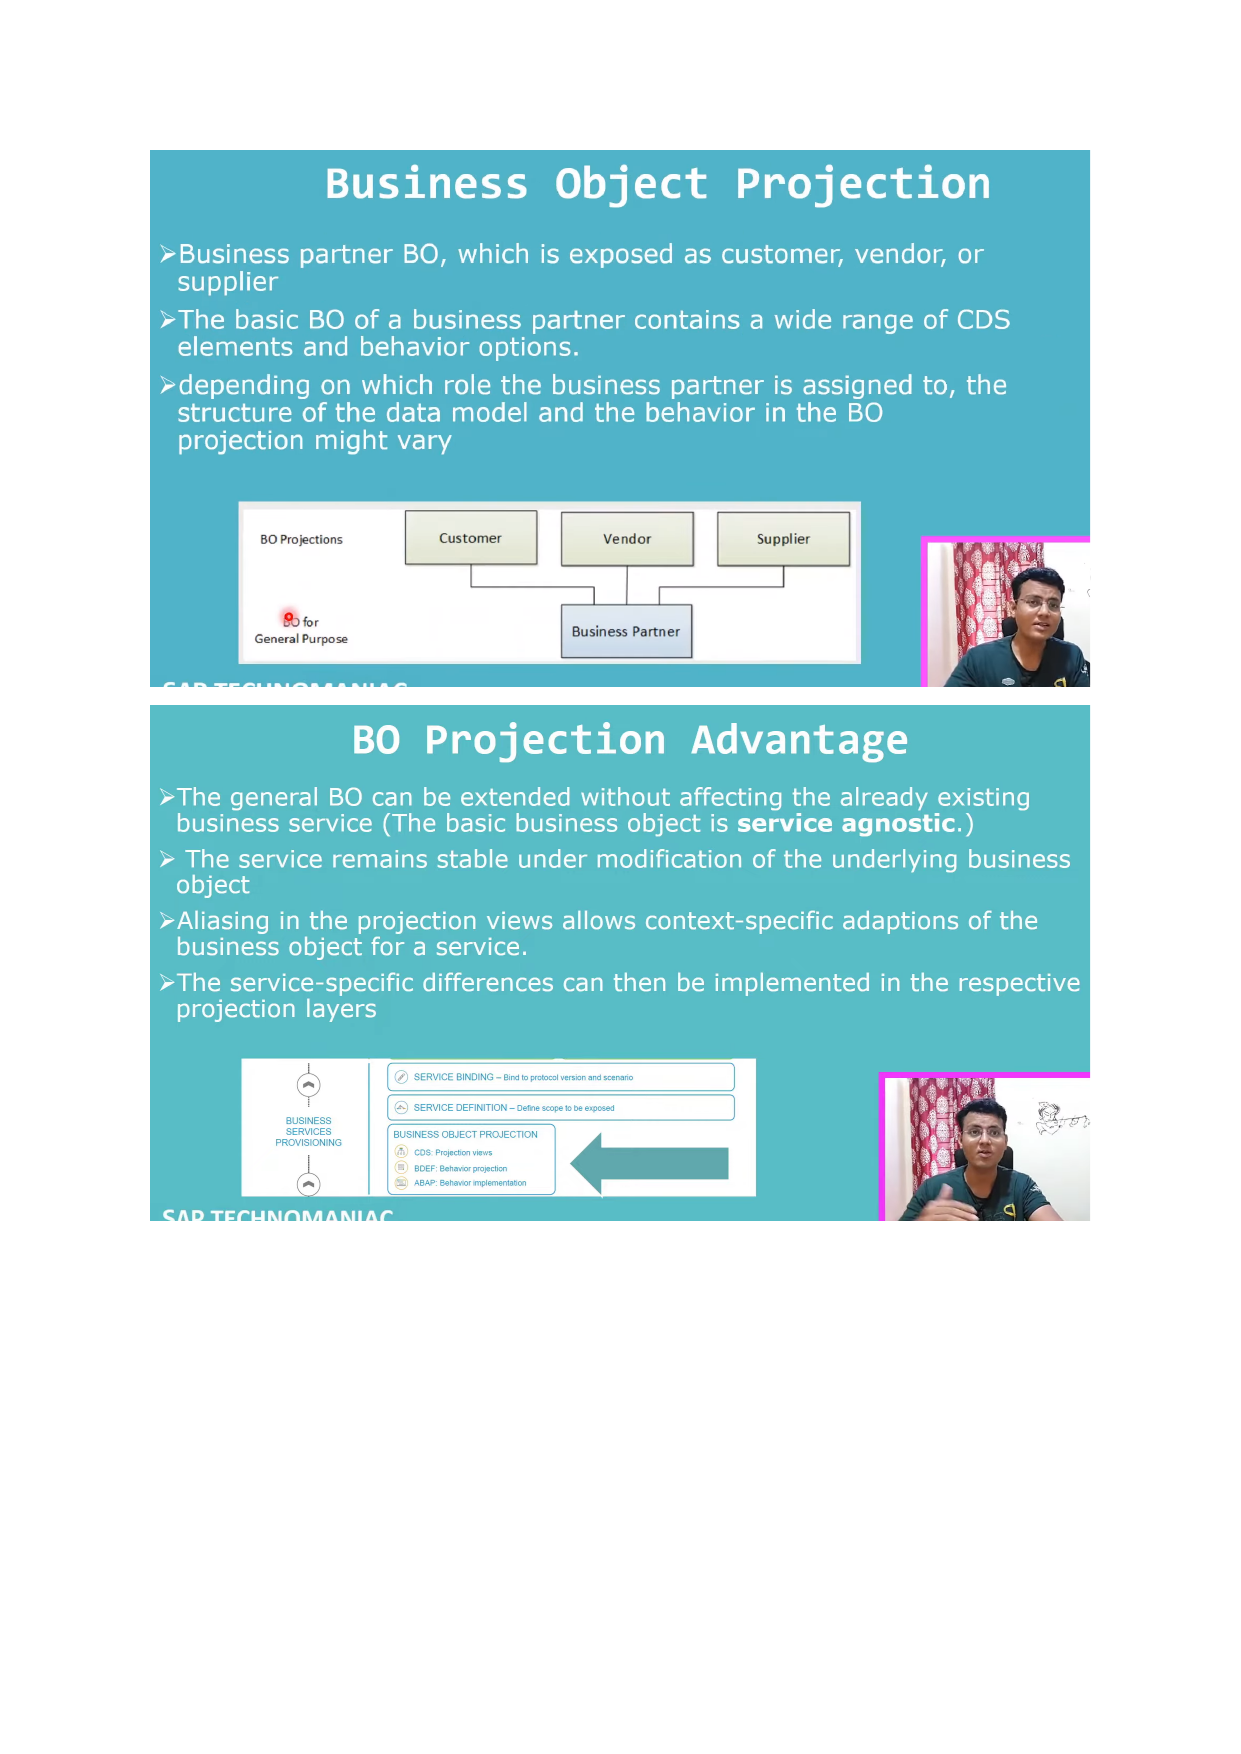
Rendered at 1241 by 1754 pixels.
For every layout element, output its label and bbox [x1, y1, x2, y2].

picture [150, 150, 1091, 687]
picture [150, 705, 1091, 1221]
